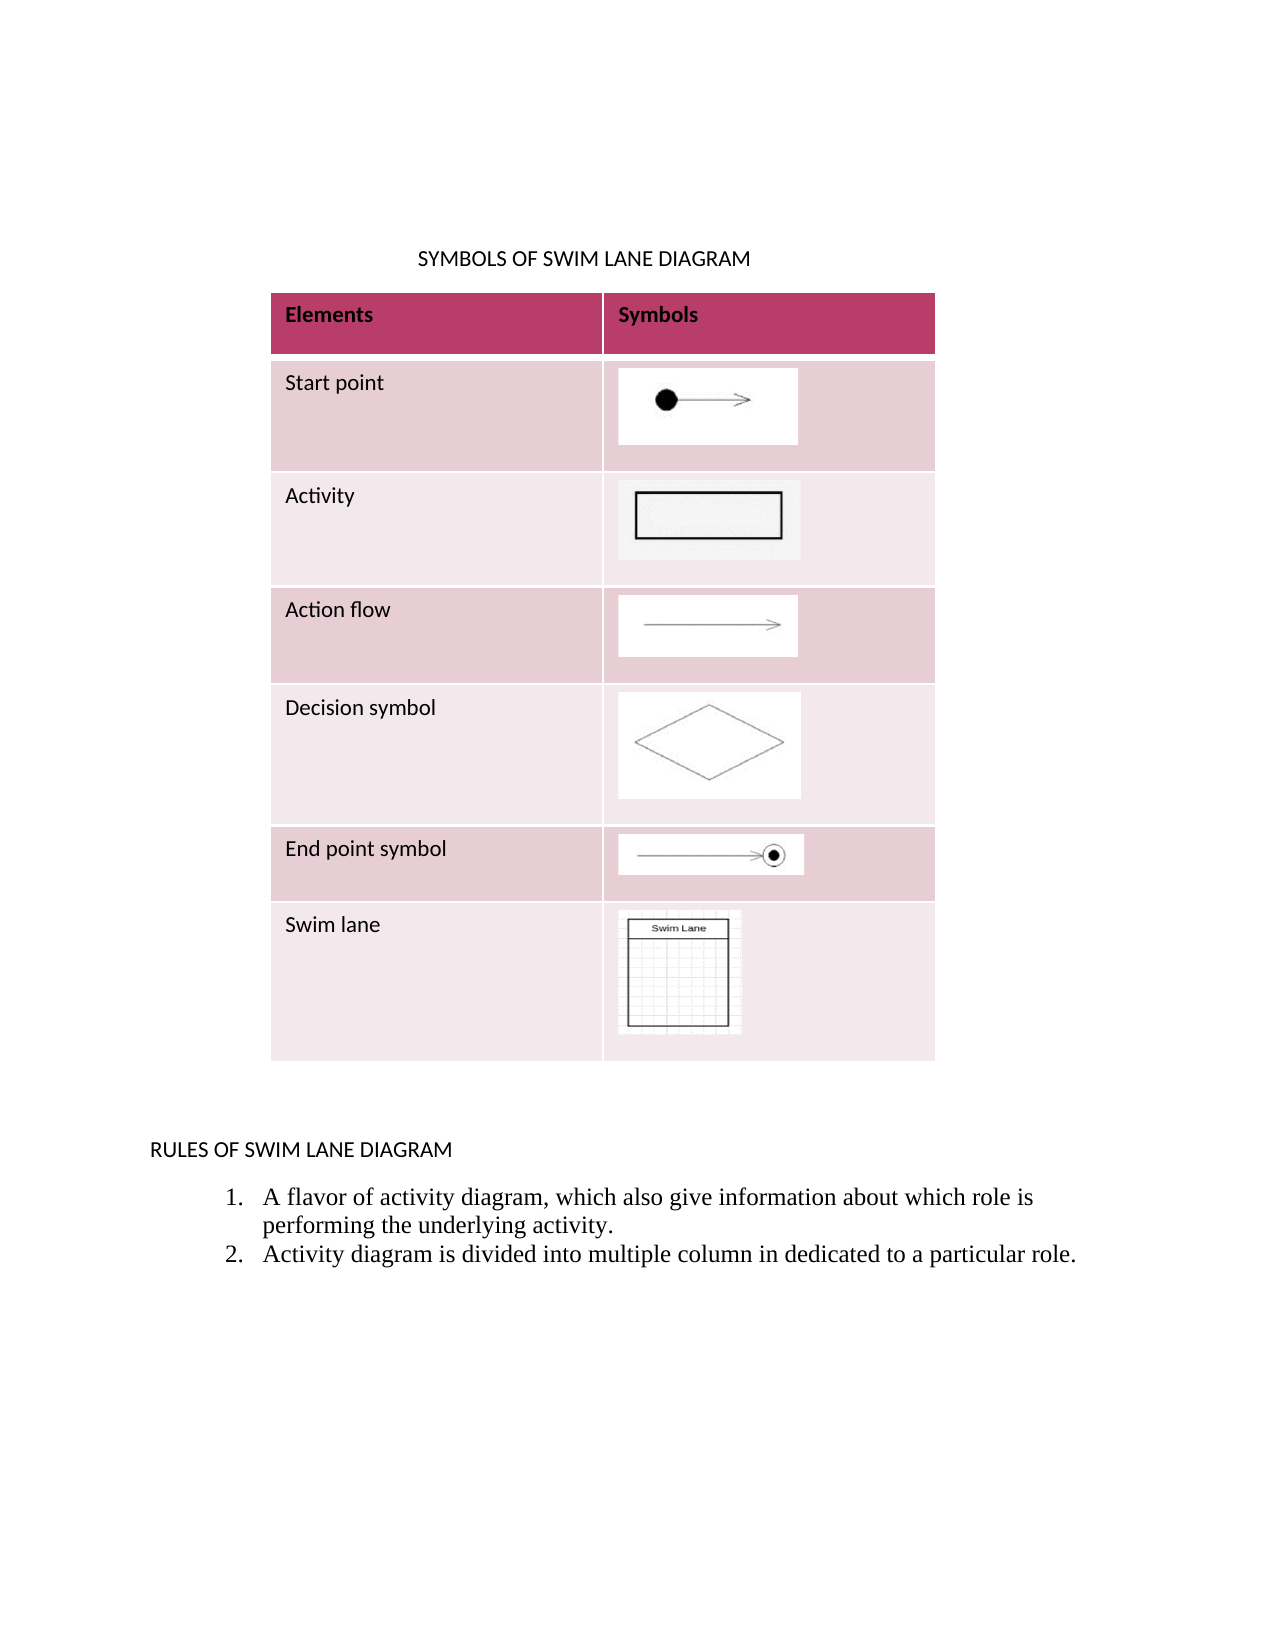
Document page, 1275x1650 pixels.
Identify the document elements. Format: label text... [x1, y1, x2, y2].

picture [618, 692, 801, 799]
table_cell [604, 685, 935, 824]
table_cell Action flow [271, 588, 602, 683]
table_cell [604, 827, 935, 901]
table_header Elements [271, 293, 602, 354]
table_cell [604, 473, 935, 585]
table_cell Decision symbol [271, 685, 602, 824]
picture [618, 595, 798, 657]
list Activity diagram is divided into multiple column in dedicated to a particular role. [225, 1239, 1125, 1268]
text RULES OF SWIM LANE DIAGRAM [150, 1135, 1125, 1163]
table_cell End point symbol [271, 827, 602, 901]
table_cell [604, 903, 935, 1061]
picture [618, 480, 801, 560]
text SYMBOLS OF SWIM LANE DIAGRAM [150, 244, 1125, 272]
picture [618, 368, 799, 445]
table_cell [604, 361, 935, 471]
table_cell Swim lane [271, 903, 602, 1061]
list A flavor of activity diagram, which also give information about which role is performing the underlying activity. [225, 1182, 1125, 1239]
table_header Symbols [604, 293, 935, 354]
table_cell [604, 588, 935, 683]
picture [618, 834, 805, 875]
table_cell Start point [271, 361, 602, 471]
table_cell Activity [271, 473, 602, 585]
picture [618, 910, 742, 1035]
